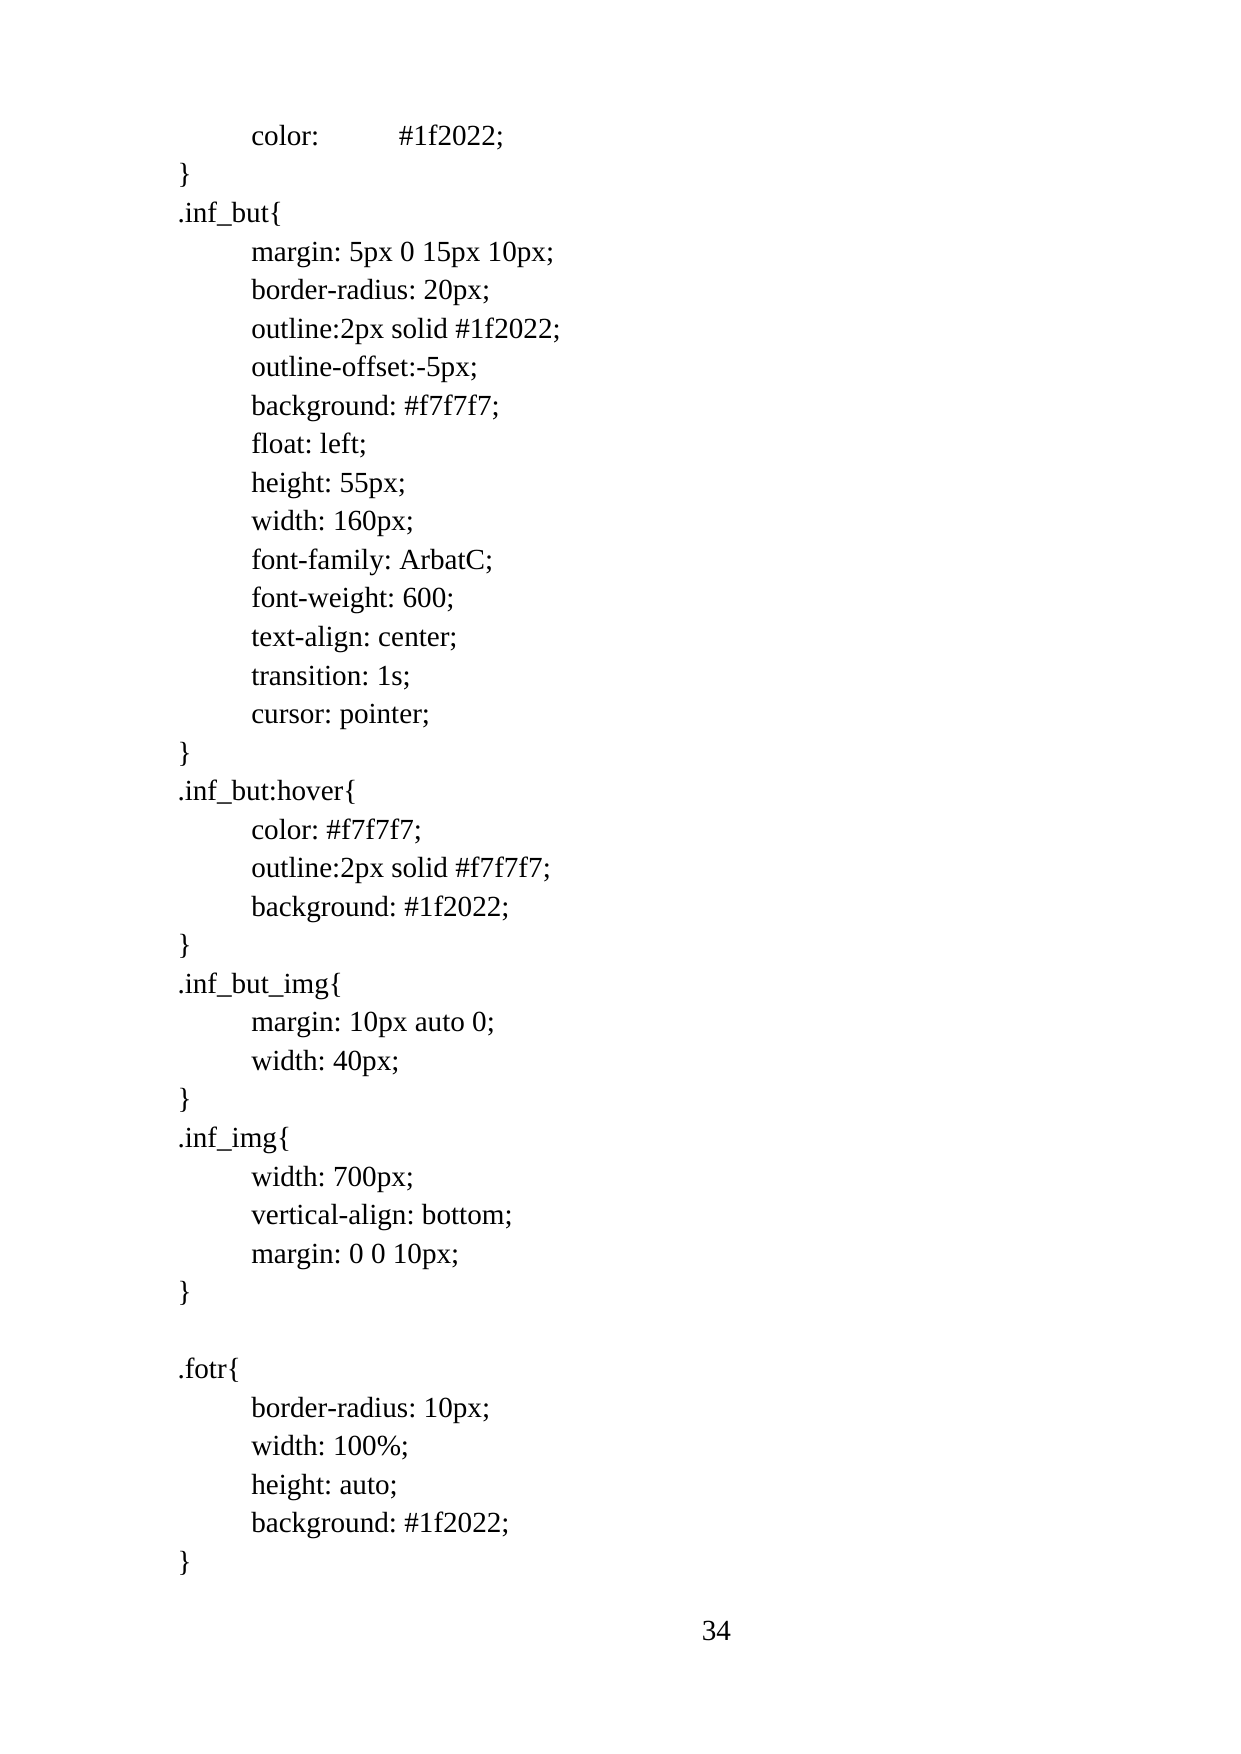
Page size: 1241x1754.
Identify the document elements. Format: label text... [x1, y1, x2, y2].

text height: 55px; [177, 465, 1181, 498]
text color: #f7f7f7; [177, 812, 1181, 845]
text width: 40px; [177, 1043, 1181, 1077]
text color: #1f2022; [177, 118, 1181, 152]
text } [177, 1274, 1181, 1308]
text font-weight: 600; [177, 581, 1181, 614]
text float: left; [177, 426, 1181, 460]
text vertical-align: bottom; [177, 1197, 1181, 1231]
text .inf_but_img{ [177, 966, 1181, 999]
text margin: 5px 0 15px 10px; [177, 234, 1181, 267]
text outline-offset:-5px; [177, 349, 1181, 383]
text width: 160px; [177, 503, 1181, 537]
text border-radius: 20px; [177, 272, 1181, 306]
text background: #1f2022; [177, 1506, 1181, 1539]
text text-align: center; [177, 619, 1181, 653]
text margin: 10px auto 0; [177, 1004, 1181, 1038]
text width: 700px; [177, 1159, 1181, 1192]
text outline:2px solid #f7f7f7; [177, 850, 1181, 884]
text } [177, 735, 1181, 768]
text } [177, 1082, 1181, 1115]
text border-radius: 10px; [177, 1390, 1181, 1423]
text .inf_but:hover{ [177, 773, 1181, 807]
text background: #1f2022; [177, 889, 1181, 922]
text cursor: pointer; [177, 696, 1181, 730]
text margin: 0 0 10px; [177, 1236, 1181, 1269]
text height: auto; [177, 1467, 1181, 1501]
text outline:2px solid #1f2022; [177, 311, 1181, 344]
text background: #f7f7f7; [177, 388, 1181, 421]
text .fotr{ [177, 1351, 1181, 1385]
text } [177, 927, 1181, 961]
text width: 100%; [177, 1428, 1181, 1462]
text } [177, 157, 1181, 190]
text } [177, 1544, 1181, 1578]
text .inf_but{ [177, 195, 1181, 229]
text font-family: ArbatC; [177, 542, 1181, 576]
text transition: 1s; [177, 658, 1181, 691]
text .inf_img{ [177, 1120, 1181, 1154]
